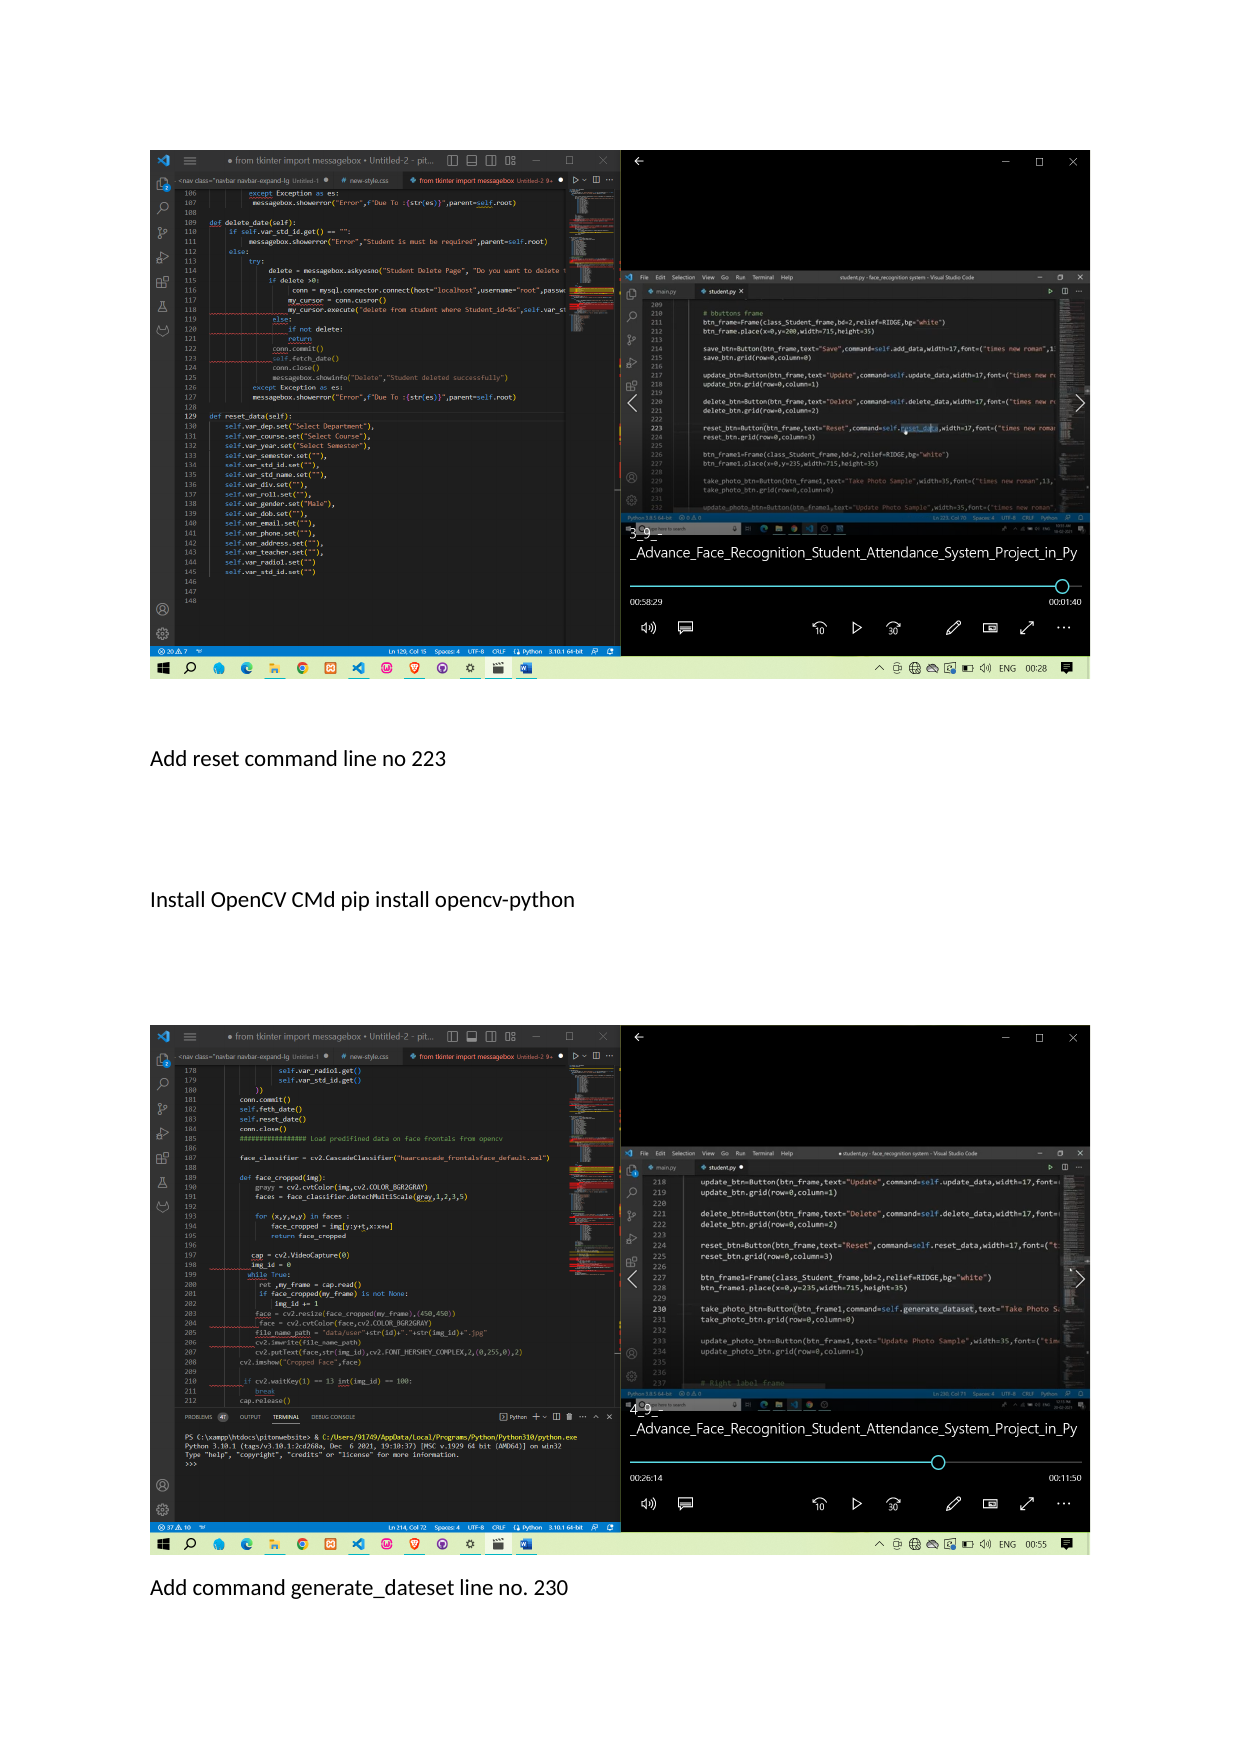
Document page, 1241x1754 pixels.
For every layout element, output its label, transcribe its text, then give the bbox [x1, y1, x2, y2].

text Add command generate_dateset line no. 230 [150, 1573, 1090, 1602]
picture [150, 1025, 1091, 1555]
text Add reset command line no 223 [150, 744, 1090, 773]
picture [150, 150, 1091, 679]
text Install OpenCV CMd pip install opencv-python [150, 885, 1090, 913]
